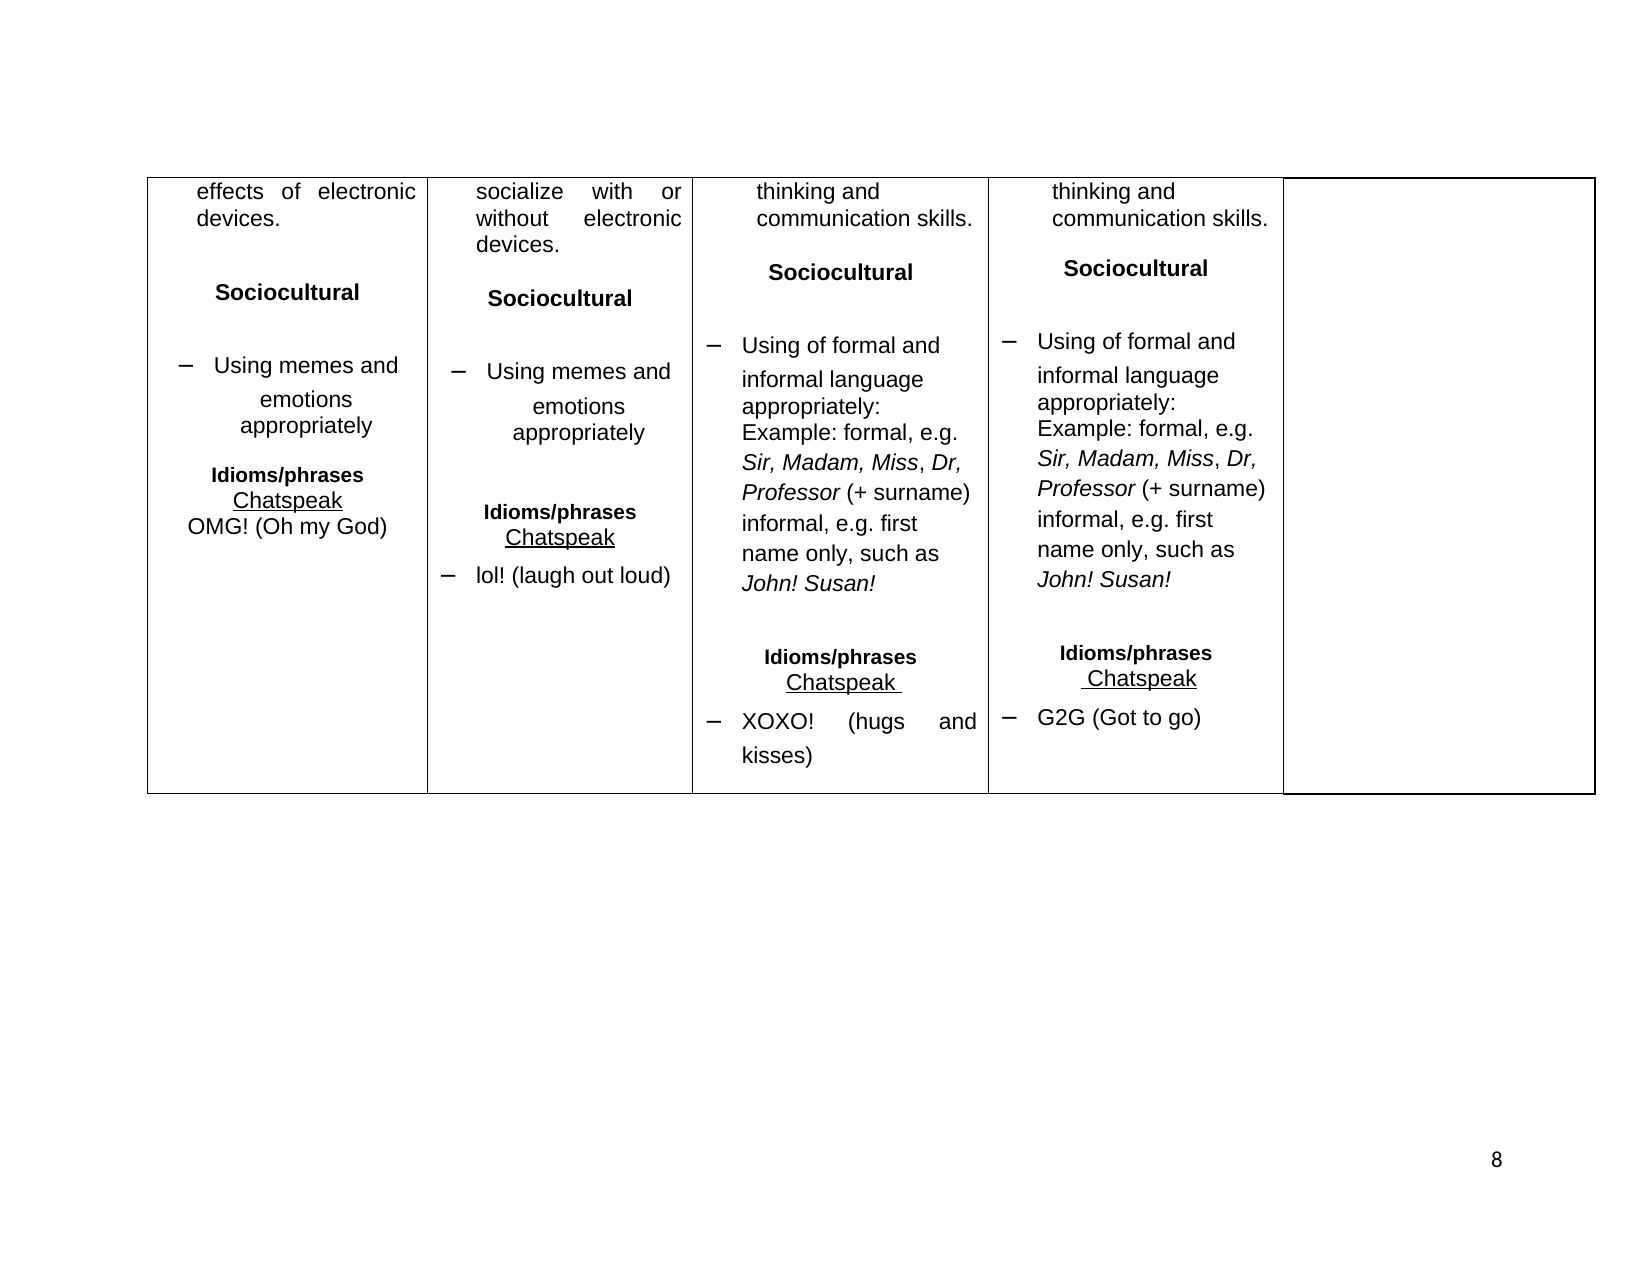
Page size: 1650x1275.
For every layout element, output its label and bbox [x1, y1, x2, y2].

table_cell [428, 178, 692, 793]
table_cell [989, 178, 1283, 793]
table_cell [148, 178, 427, 793]
table_cell [1284, 179, 1594, 793]
table_cell [693, 178, 988, 793]
